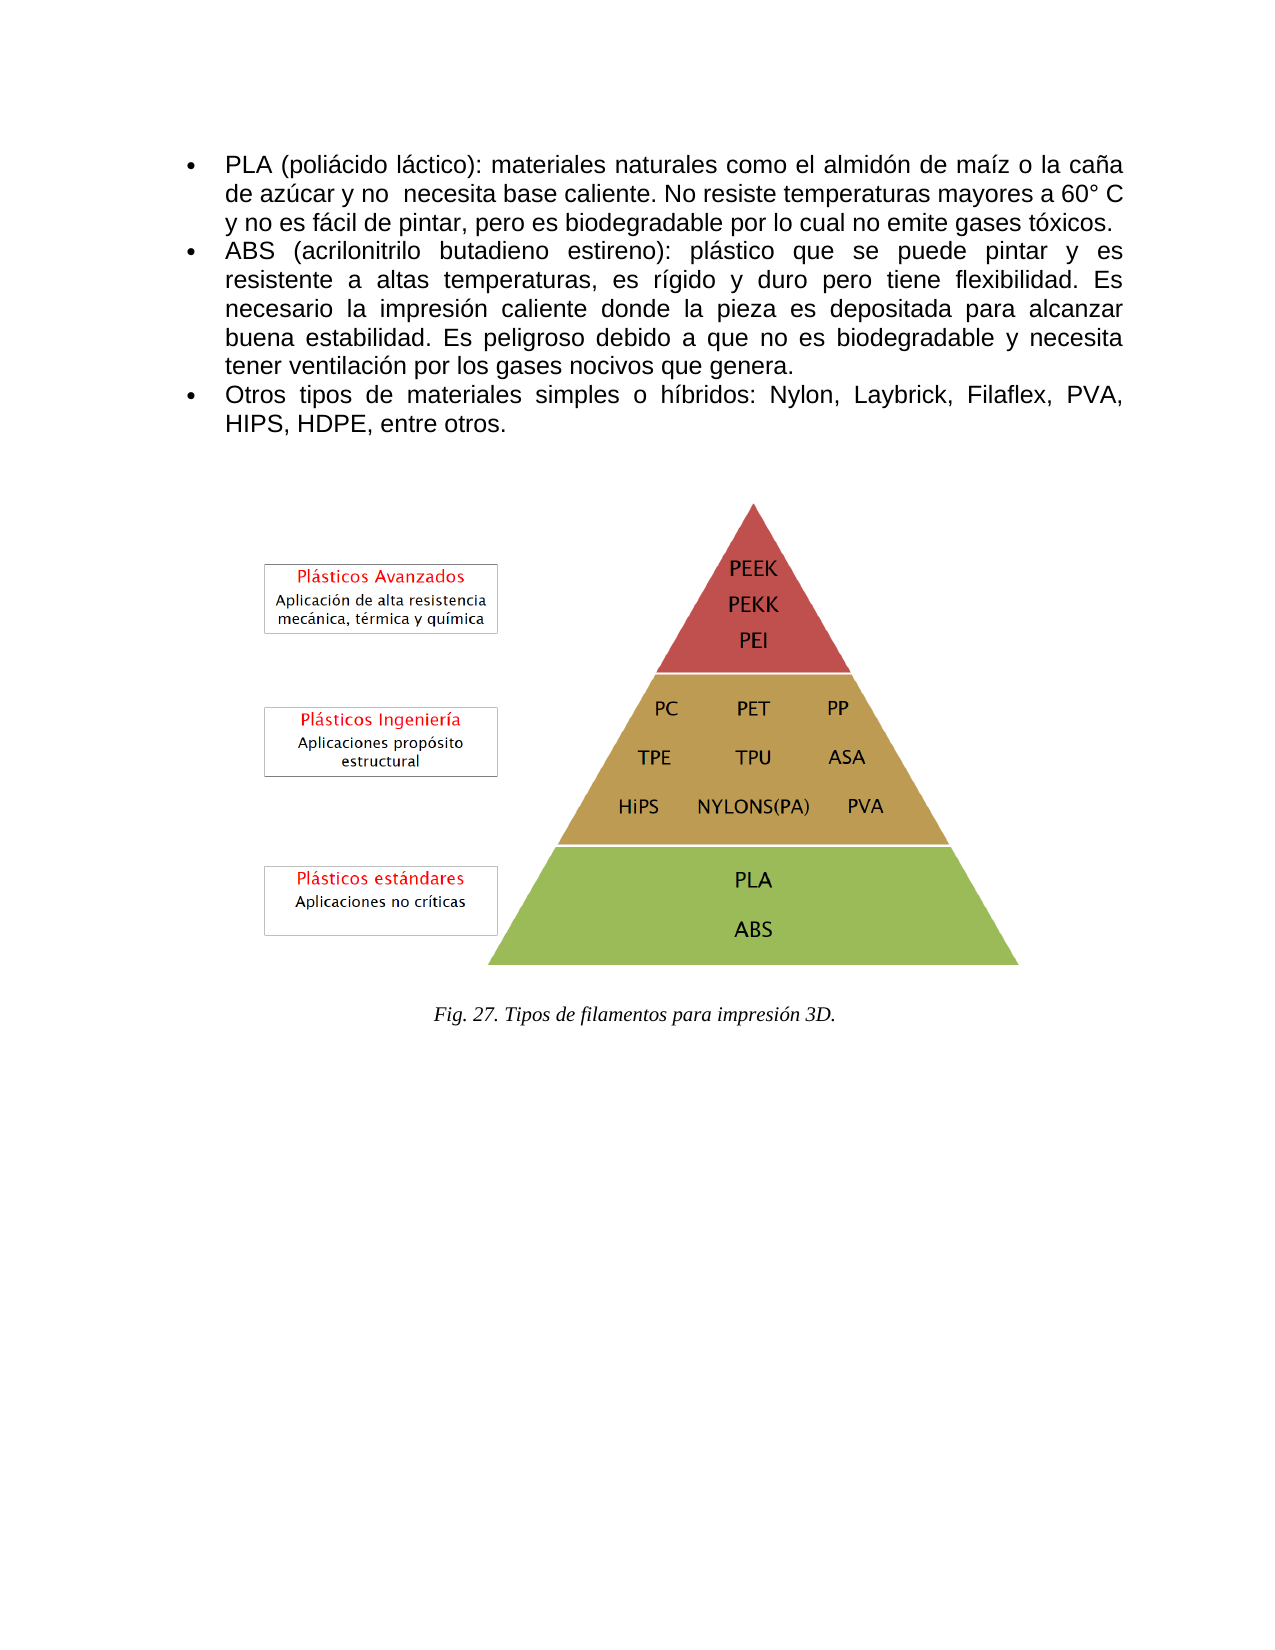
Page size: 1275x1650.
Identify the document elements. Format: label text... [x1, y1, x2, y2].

list PLA (poliácido láctico): materiales naturales como el almidón de maíz o la caña de azúcar y no necesita base caliente. No resiste temperaturas mayores a 60° C y no es fácil de pintar, pero es biodegradable por lo cual no emite gases tóxicos. [187, 150, 1125, 236]
picture [253, 495, 1022, 974]
list Otros tipos de materiales simples o híbridos: Nylon, Laybrick, Filaflex, PVA, HIPS, HDPE, entre otros. [187, 380, 1125, 437]
list ABS (acrilonitrilo butadieno estireno): plástico que se puede pintar y es resistente a altas temperaturas, es rígido y duro pero tiene flexibilidad. Es necesario la impresión caliente donde la pieza es depositada para alcanzar buena estabilidad. Es peligroso debido a que no es biodegradable y necesita tener ventilación por los gases nocivos que genera. [187, 236, 1125, 380]
text Fig. 27. Tipos de filamentos para impresión 3D. [150, 1002, 1125, 1026]
